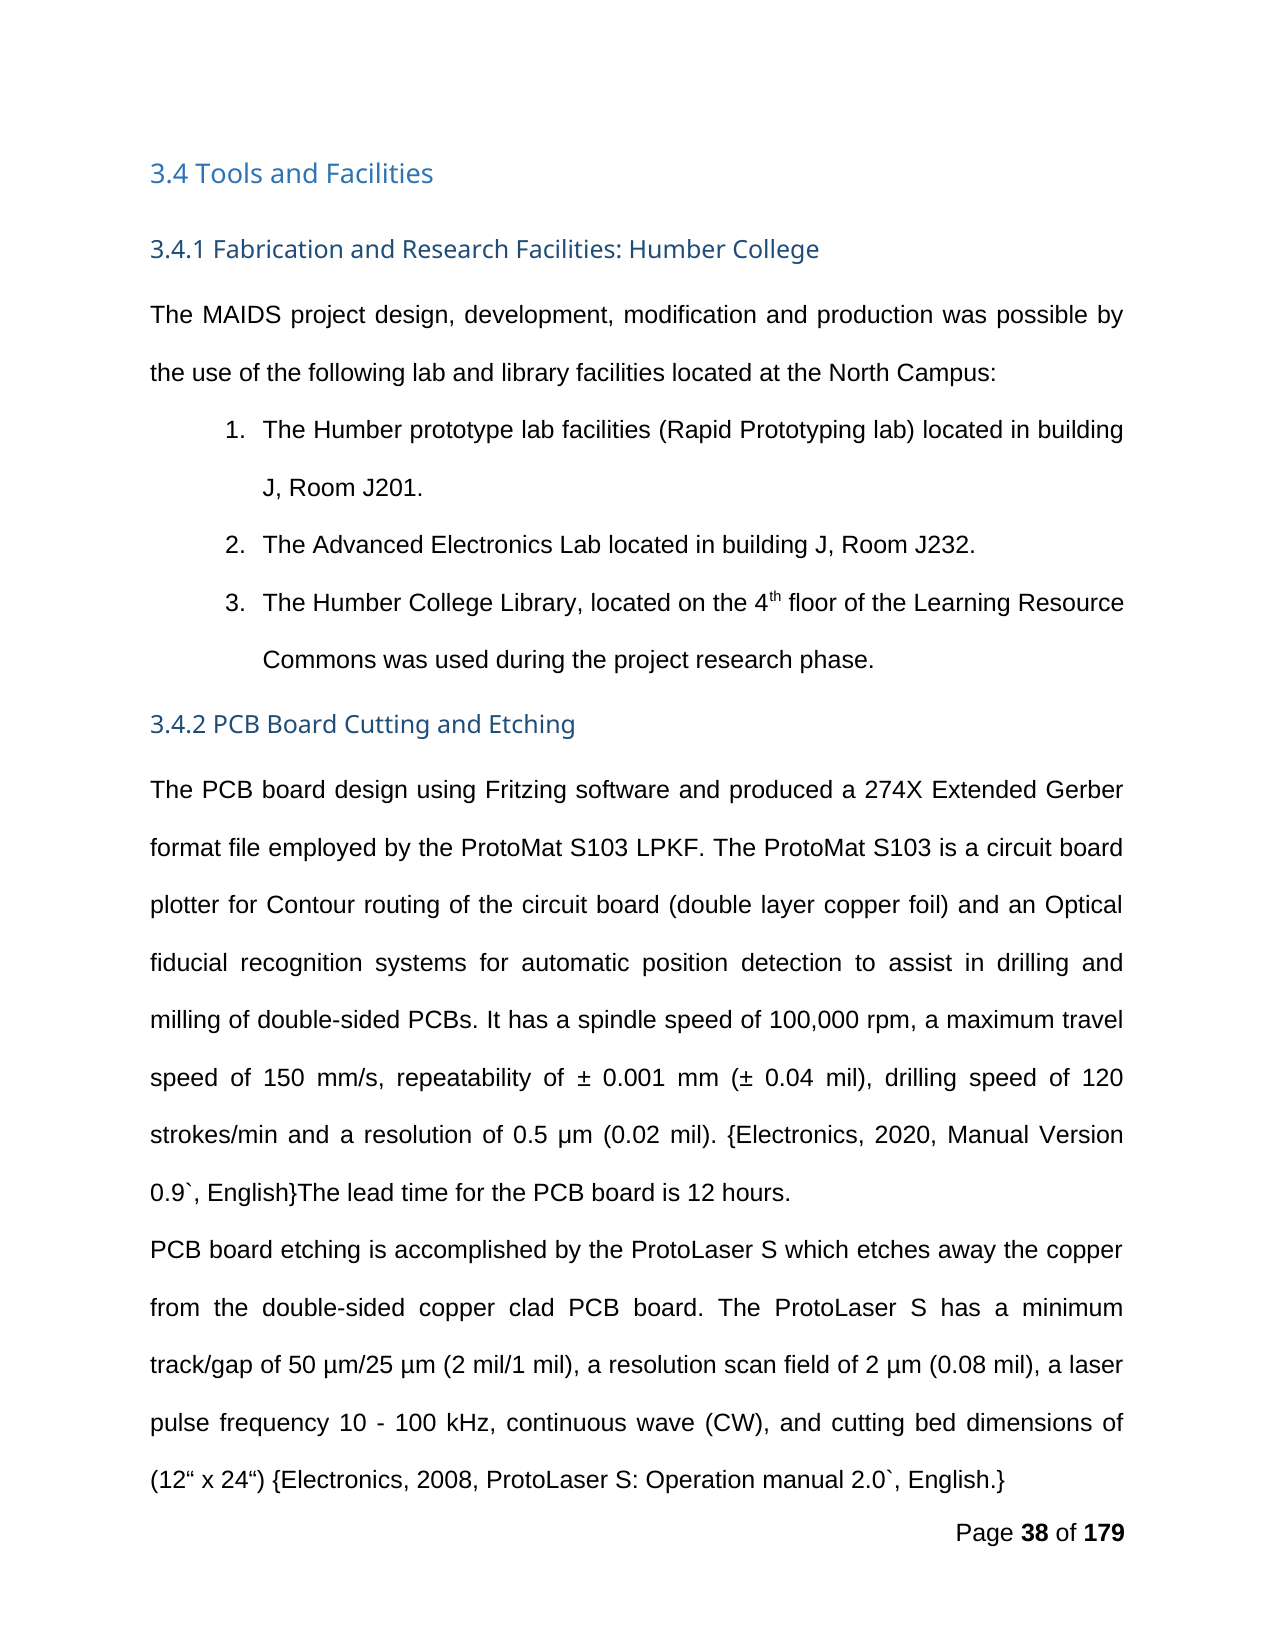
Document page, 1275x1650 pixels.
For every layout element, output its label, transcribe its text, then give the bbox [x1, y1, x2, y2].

text The PCB board design using Fritzing software and produced a 274X Extended Gerber format file employed by the ProtoMat S103 LPKF. The ProtoMat S103 is a circuit board plotter for Contour routing of the circuit board (double layer copper foil) and an Optical fiducial recognition systems for automatic position detection to assist in drilling and milling of double-sided PCBs. It has a spindle speed of 100,000 rpm, a maximum travel speed of 150 mm/s, repeatability of ± 0.001 mm (± 0.04 mil), drilling speed of 120 strokes/min and a resolution of 0.5 μm (0.02 mil). {Electronics, 2020, Manual Version 0.9`, English}The lead time for the PCB board is 12 hours. [150, 775, 1125, 1206]
subtitle 3.4 Tools and Facilities [150, 154, 1125, 191]
subtitle 3.4.1 Fabrication and Research Facilities: Humber College [150, 232, 1125, 266]
list The Humber College Library, located on the 4th floor of the Learning Resource Commons was used during the project research phase. [225, 588, 1125, 674]
list The Humber prototype lab facilities (Rapid Prototyping lab) located in building J, Room J201. [225, 415, 1125, 501]
text PCB board etching is accomplished by the ProtoLaser S which etches away the copper from the double-sided copper clad PCB board. The ProtoLaser S has a minimum track/gap of 50 µm/25 µm (2 mil/1 mil), a resolution scan field of 2 µm (0.08 mil), a laser pulse frequency 10 - 100 kHz, continuous wave (CW), and cutting bed dimensions of (12“ x 24“) {Electronics, 2008, ProtoLaser S: Operation manual 2.0`, English.} [150, 1235, 1125, 1494]
text The MAIDS project design, development, modification and production was possible by the use of the following lab and library facilities located at the North Campus: [150, 300, 1125, 386]
subtitle 3.4.2 PCB Board Cutting and Etching [150, 707, 1125, 741]
list The Advanced Electronics Lab located in building J, Room J232. [225, 530, 1125, 559]
